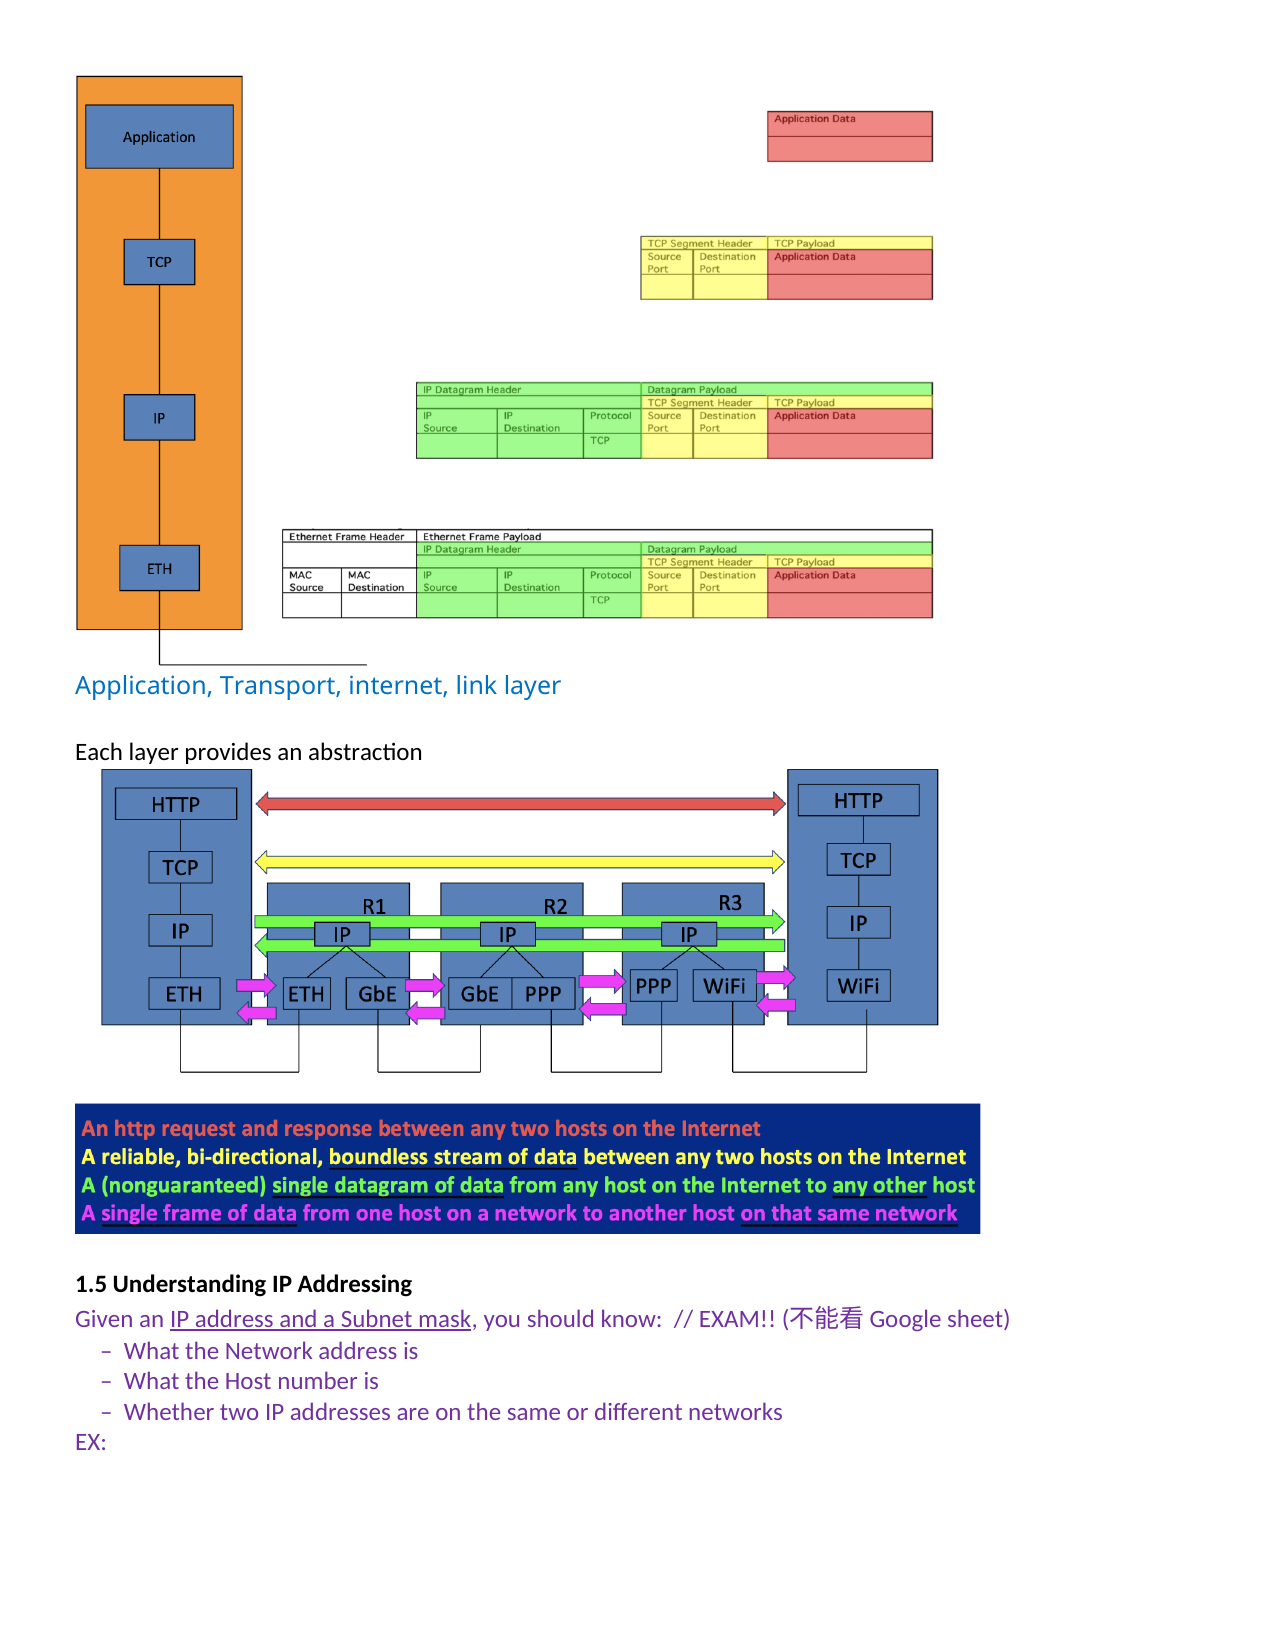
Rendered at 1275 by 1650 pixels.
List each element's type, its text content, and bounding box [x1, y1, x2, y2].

text – What the Host number is [100, 1365, 1200, 1396]
picture [75, 75, 935, 668]
text EX: [75, 1426, 1200, 1457]
text Given an IP address and a Subnet mask, you should know: // EXAM!! (不能看Google sheet) [75, 1299, 1200, 1335]
text Each layer provides an abstraction [75, 736, 1200, 766]
text – What the Network address is [100, 1335, 1200, 1365]
list Understanding IP Addressing [75, 1268, 1200, 1299]
text Application, Transport, internet, link layer [75, 668, 1200, 702]
picture [75, 766, 981, 1234]
text – Whether two IP addresses are on the same or different networks [100, 1396, 1200, 1426]
